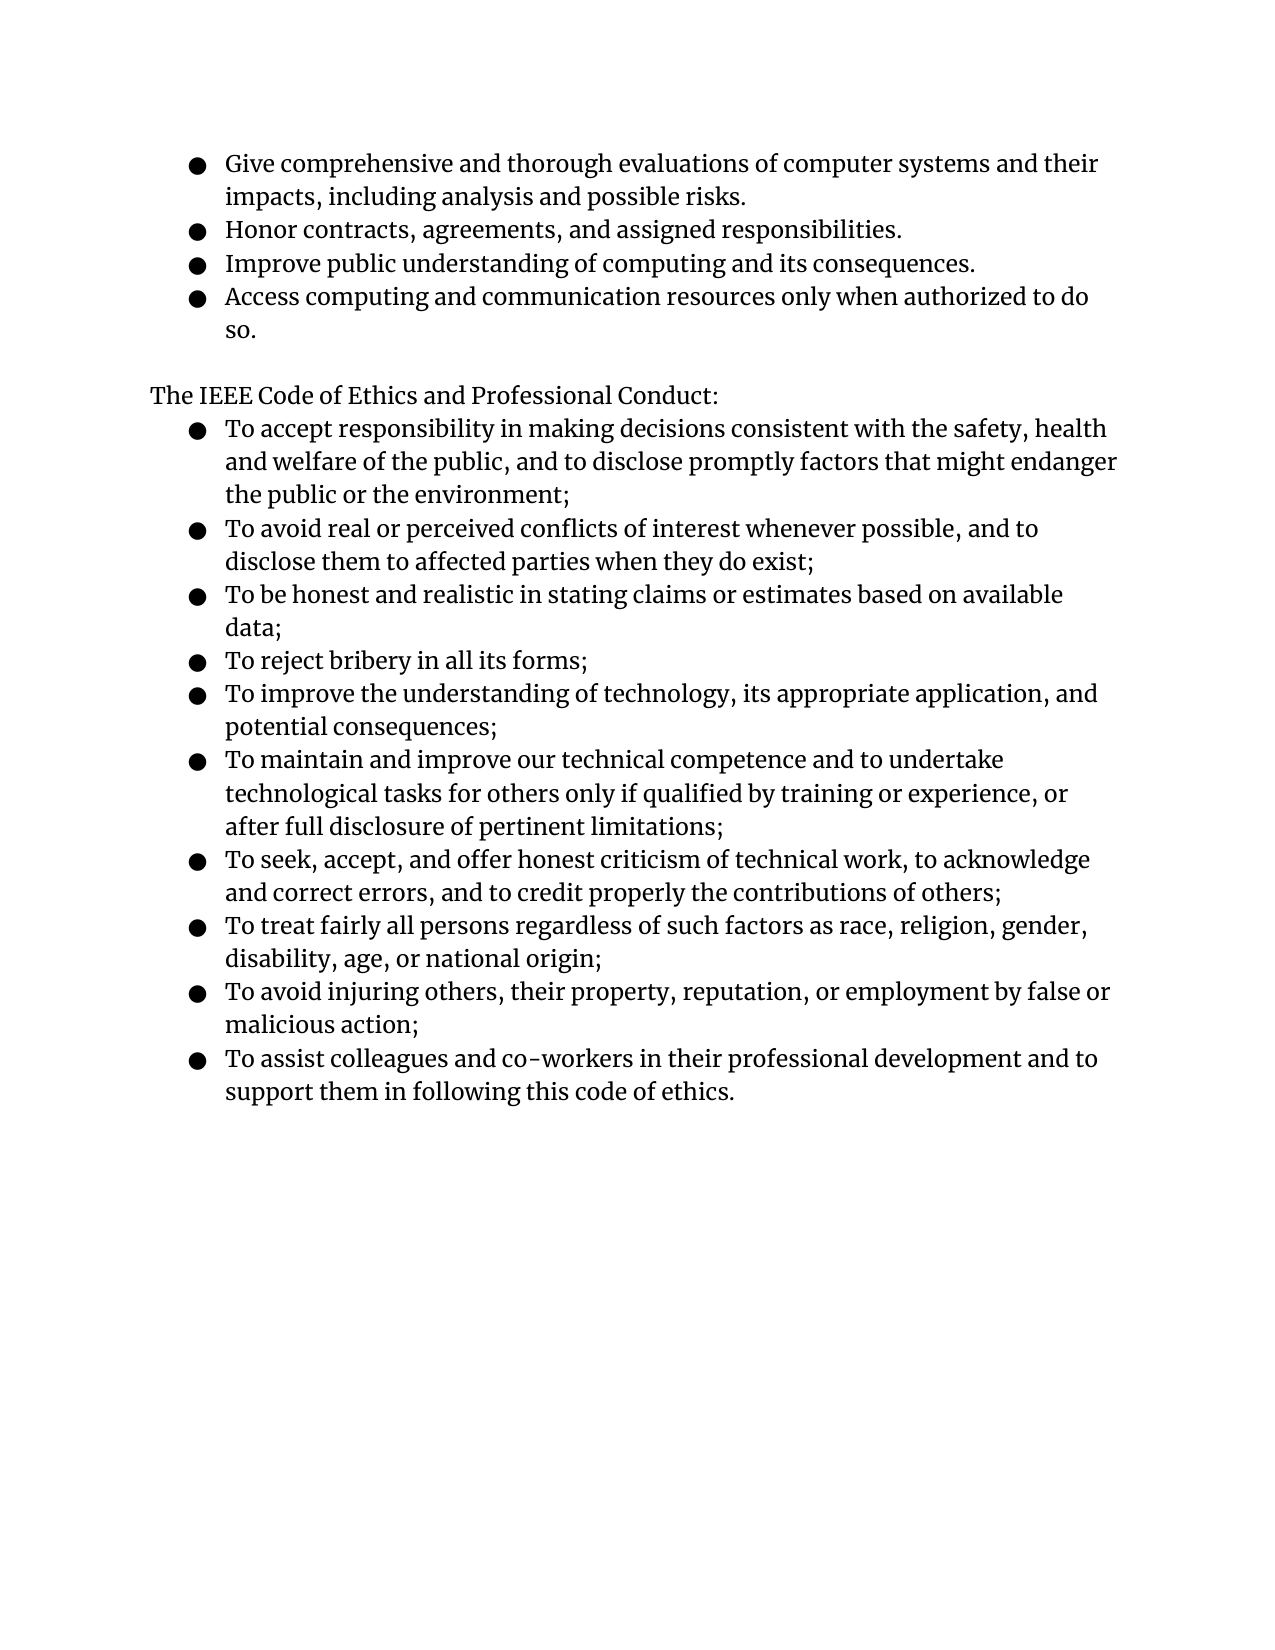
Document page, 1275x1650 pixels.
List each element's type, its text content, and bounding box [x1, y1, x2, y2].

list To assist colleagues and co-workers in their professional development and to support them in following this code of ethics. [187, 1044, 1125, 1106]
list Give comprehensive and thorough evaluations of computer systems and their impacts, including analysis and possible risks. [187, 150, 1125, 212]
list To maintain and improve our technical competence and to undertake technological tasks for others only if qualified by training or experience, or after full disclosure of pertinent limitations; [187, 746, 1125, 841]
list To be honest and realistic in stating claims or estimates based on available data; [187, 581, 1125, 643]
text The IEEE Code of Ethics and Professional Conduct: [150, 382, 1125, 411]
list To seek, accept, and offer honest criticism of technical work, to acknowledge and correct errors, and to credit properly the contributions of others; [187, 846, 1125, 908]
list Honor contracts, agreements, and assigned responsibilities. [187, 216, 1125, 245]
list To accept responsibility in making decisions consistent with the safety, health and welfare of the public, and to disclose promptly factors that might endanger the public or the environment; [187, 415, 1125, 510]
list To avoid real or perceived conflicts of interest whenever possible, and to disclose them to affected parties when they do exist; [187, 514, 1125, 576]
list To reject bribery in all its forms; [187, 647, 1125, 676]
list Improve public understanding of computing and its consequences. [187, 249, 1125, 278]
list To improve the understanding of technology, its appropriate application, and potential consequences; [187, 680, 1125, 742]
list To avoid injuring others, their property, reputation, or employment by false or malicious action; [187, 978, 1125, 1040]
list To treat fairly all persons regardless of such factors as race, religion, gender, disability, age, or national origin; [187, 912, 1125, 974]
list Access computing and communication resources only when authorized to do so. [187, 282, 1125, 344]
